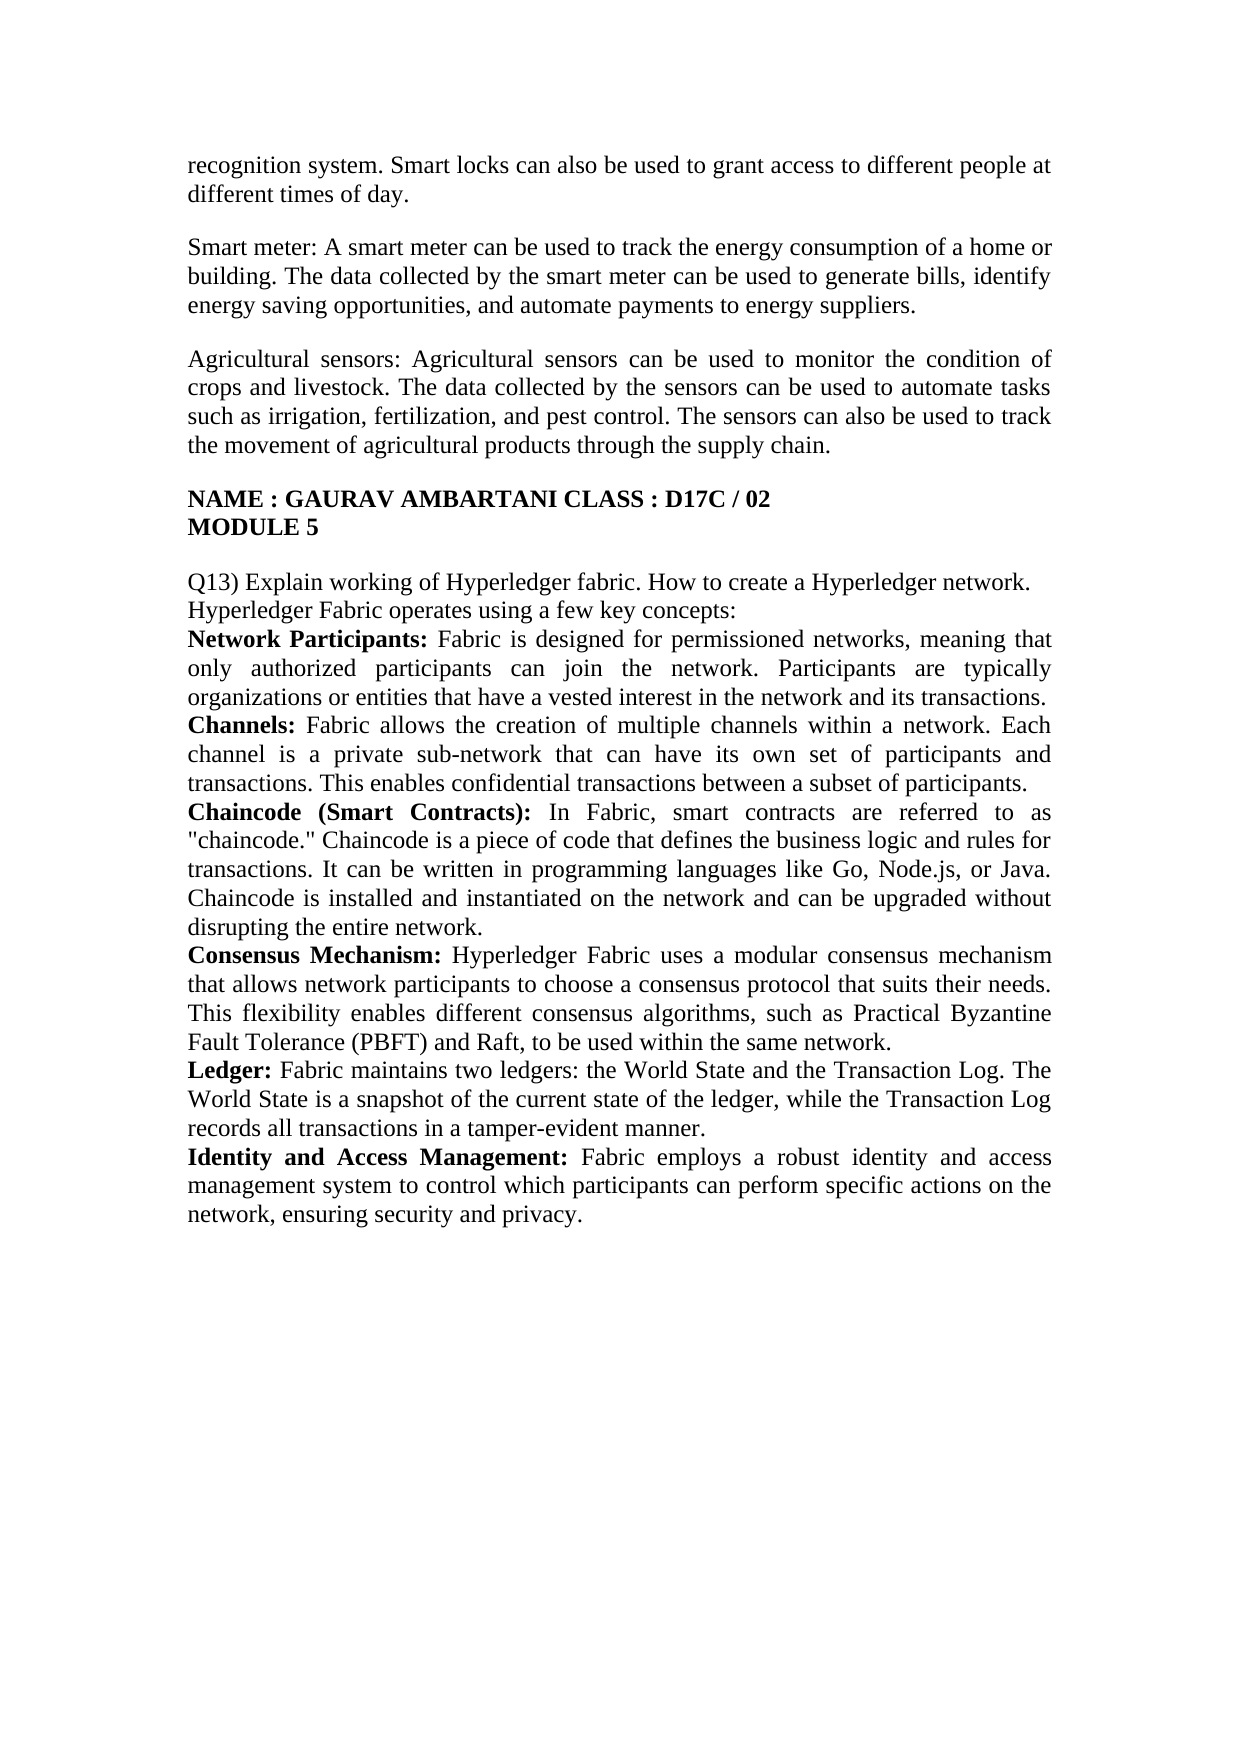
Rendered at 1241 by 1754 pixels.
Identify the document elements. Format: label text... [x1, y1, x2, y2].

text Consensus Mechanism: Hyperledger Fabric uses a modular consensus mechanism that allows network participants to choose a consensus protocol that suits their needs. This flexibility enables different consensus algorithms, such as Practical Byzantine Fault Tolerance (PBFT) and Raft, to be used within the same network. [187, 940, 1053, 1055]
text Ledger: Fabric maintains two ledgers: the World State and the Transaction Log. The World State is a snapshot of the current state of the ledger, while the Transaction Log records all transactions in a tamper-evident manner. [187, 1055, 1053, 1142]
text Identity and Access Management: Fabric employs a robust identity and access management system to control which participants can perform specific actions on the network, ensuring security and privacy. [187, 1142, 1053, 1228]
text MODULE 5 [187, 512, 1053, 541]
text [187, 150, 1053, 207]
text Chaincode (Smart Contracts): In Fabric, smart contracts are referred to as "chaincode." Chaincode is a piece of code that defines the business logic and rules for transactions. It can be written in programming languages like Go, Node.js, or Java. Chaincode is installed and instantiated on the network and can be upgraded without disrupting the entire network. [187, 797, 1053, 940]
text Channels: Fabric allows the creation of multiple channels within a network. Each channel is a private sub-network that can have its own set of participants and transactions. This enables confidential transactions between a subset of participants. [187, 710, 1053, 797]
text NAME : GAURAV AMBARTANI CLASS : D17C / 02 [187, 484, 1053, 512]
text Smart meter: A smart meter can be used to track the energy consumption of a home or building. The data collected by the smart meter can be used to generate bills, identify energy saving opportunities, and automate payments to energy suppliers. [187, 232, 1053, 319]
text Agricultural sensors: Agricultural sensors can be used to monitor the condition of crops and livestock. The data collected by the sensors can be used to automate tasks such as irrigation, fertilization, and pest control. The sensors can also be used to track the movement of agricultural products through the supply chain. [187, 344, 1053, 459]
text Hyperledger Fabric operates using a few key concepts: [187, 595, 1053, 624]
text Network Participants: Fabric is designed for permissioned networks, meaning that only authorized participants can join the network. Participants are typically organizations or entities that have a vested interest in the network and its transactions. [187, 624, 1053, 710]
text Q13) Explain working of Hyperledger fabric. How to create a Hyperledger network. [187, 567, 1053, 595]
